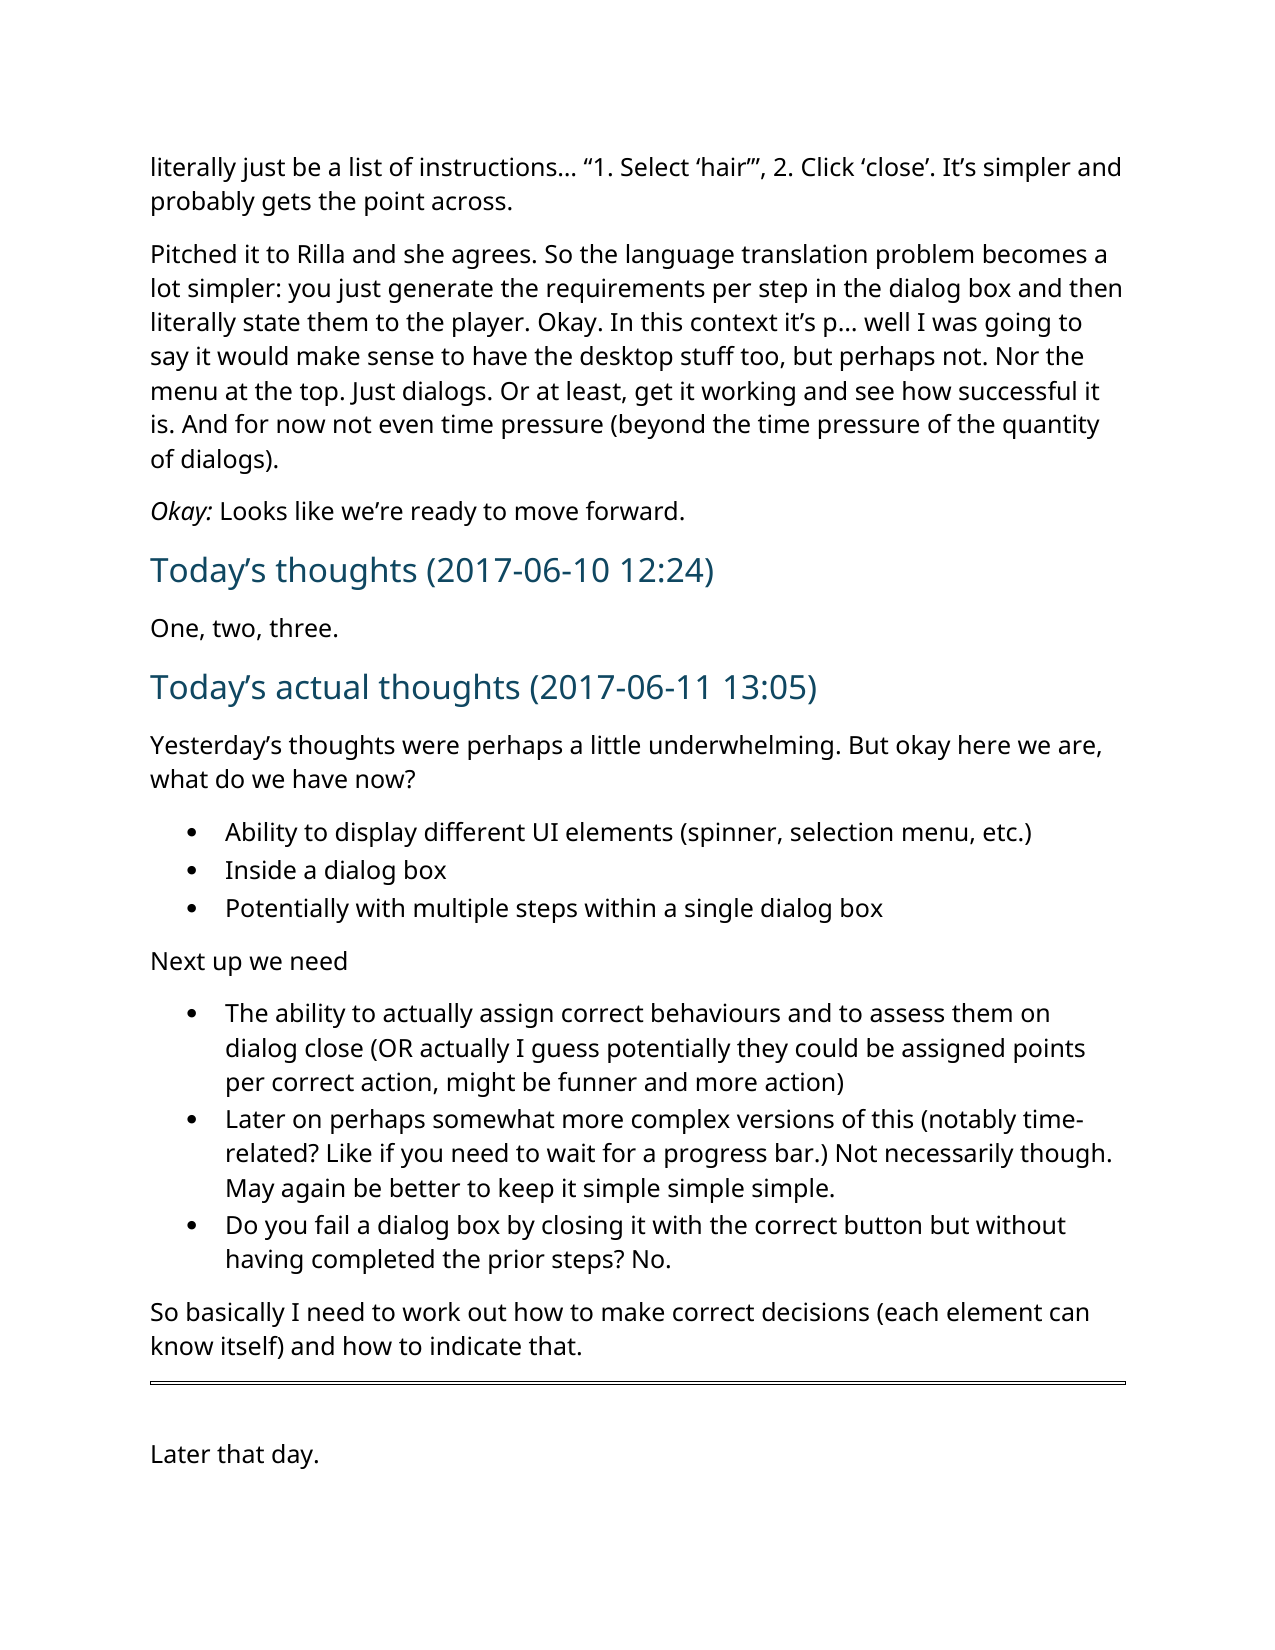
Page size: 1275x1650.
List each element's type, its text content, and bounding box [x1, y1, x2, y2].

text Next up we need [150, 943, 1125, 977]
text One, two, three. [150, 611, 1125, 645]
list Ability to display different UI elements (spinner, selection menu, etc.) [187, 815, 1125, 849]
text Later that day. [150, 1437, 1125, 1471]
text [150, 150, 1125, 218]
subtitle Today’s actual thoughts (2017-06-11 13:05) [150, 664, 1125, 709]
text Pitched it to Rilla and she agrees. So the language translation problem becomes a lot simpler: you just generate the requirements per step in the dialog box and then literally state them to the player. Okay. In this context it’s p… well I was going to say it would make sense to have the desktop stuff too, but perhaps not. Nor the menu at the top. Just dialogs. Or at least, get it working and see how successful it is. And for now not even time pressure (beyond the time pressure of the quantity of dialogs). [150, 237, 1125, 475]
text Yesterday’s thoughts were perhaps a little underwhelming. But okay here we are, what do we have now? [150, 728, 1125, 796]
list Do you fail a dialog box by closing it with the correct button but without having completed the prior steps? No. [187, 1208, 1125, 1276]
text Okay: Looks like we’re ready to move forward. [150, 494, 1125, 528]
list Later on perhaps somewhat more complex versions of this (notably time-related? Like if you need to wait for a progress bar.) Not necessarily though. May again be better to keep it simple simple simple. [187, 1102, 1125, 1204]
list The ability to actually assign correct behaviours and to assess them on dialog close (OR actually I guess potentially they could be assigned points per correct action, might be funner and more action) [187, 996, 1125, 1098]
text So basically I need to work out how to make correct decisions (each element can know itself) and how to indicate that. [150, 1295, 1125, 1363]
subtitle Today’s thoughts (2017-06-10 12:24) [150, 547, 1125, 592]
list Potentially with multiple steps within a single dialog box [187, 891, 1125, 924]
list Inside a dialog box [187, 853, 1125, 887]
